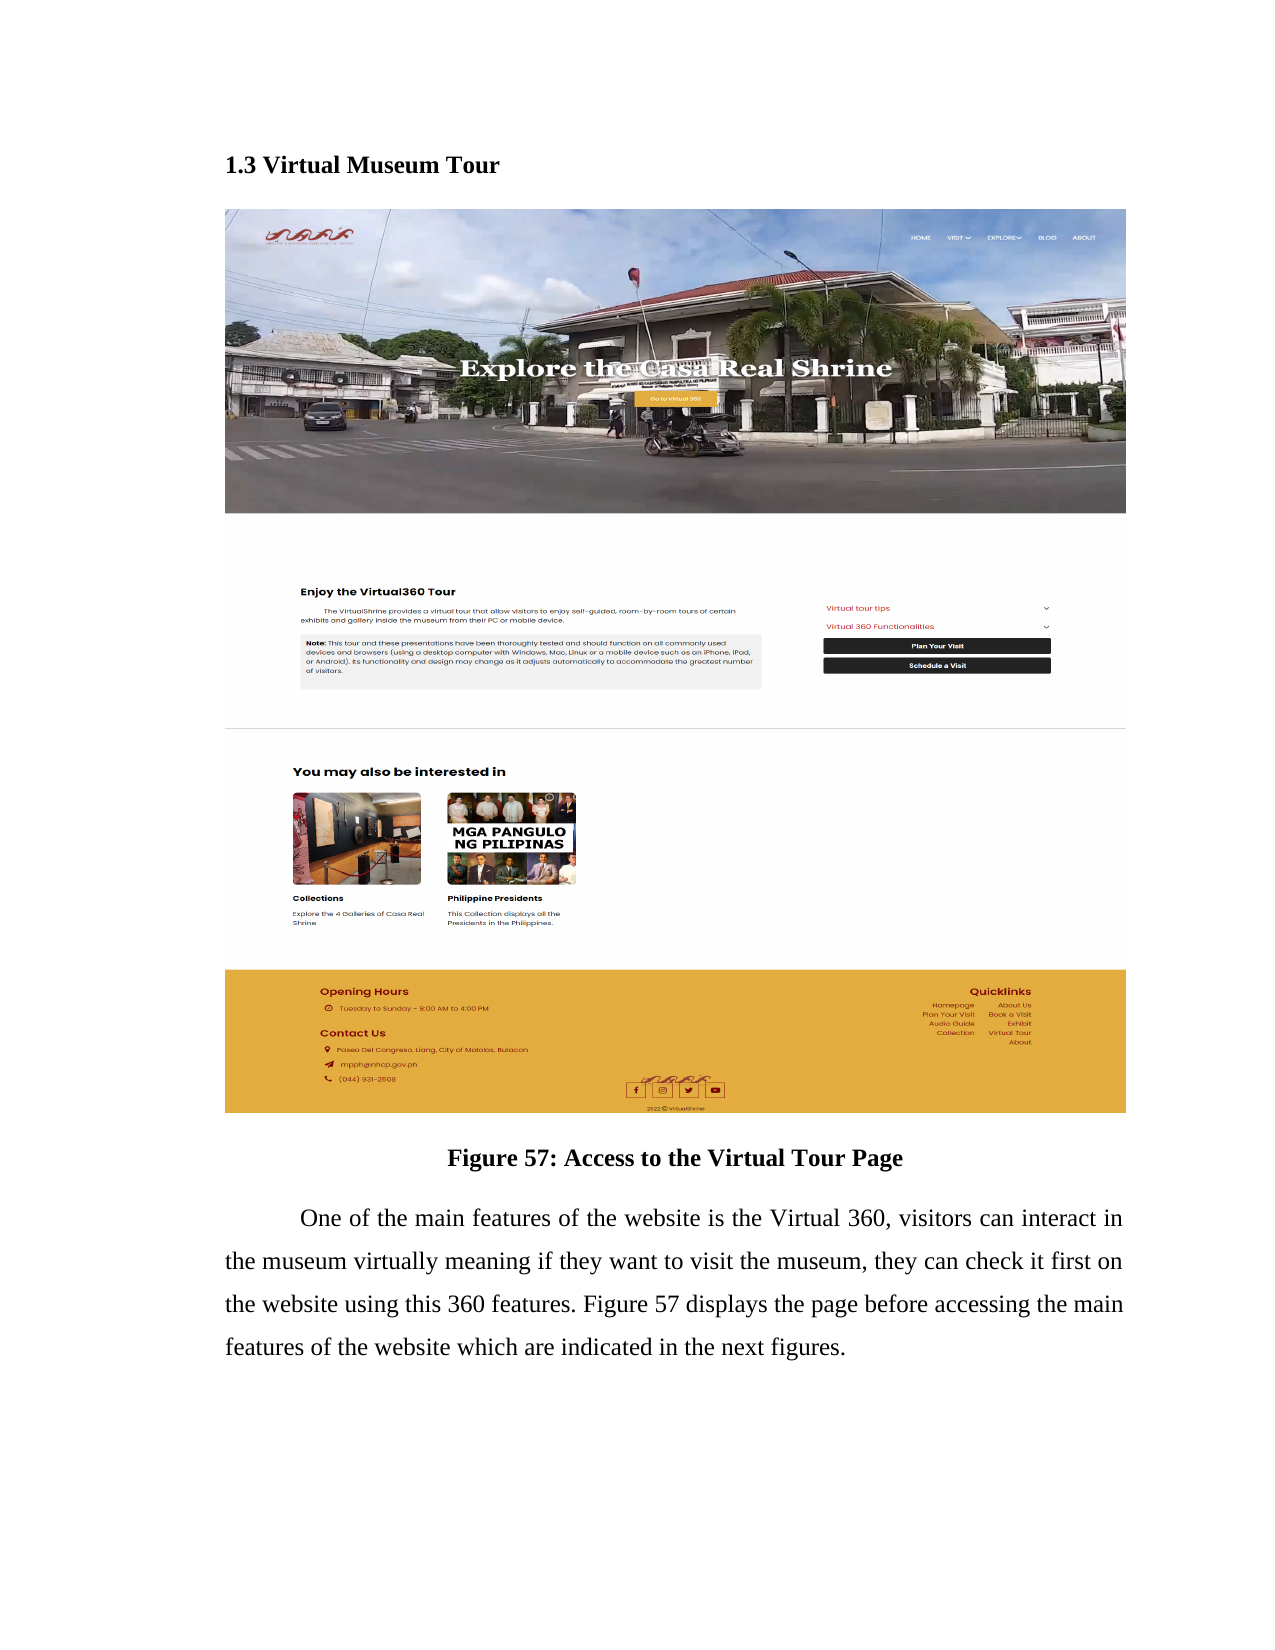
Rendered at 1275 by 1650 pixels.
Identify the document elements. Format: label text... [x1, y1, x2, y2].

picture [225, 209, 1126, 1113]
text Figure 57: Access to the Virtual Tour Page [225, 1143, 1125, 1172]
text One of the main features of the website is the Virtual 360, visitors can interact in the museum virtually meaning if they want to visit the museum, they can check it first on the website using this 360 features. Figure 57 displays the page before accessing the main features of the website which are indicated in the next figures. [225, 1203, 1125, 1361]
text 1.3 Virtual Museum Tour [225, 150, 1125, 179]
